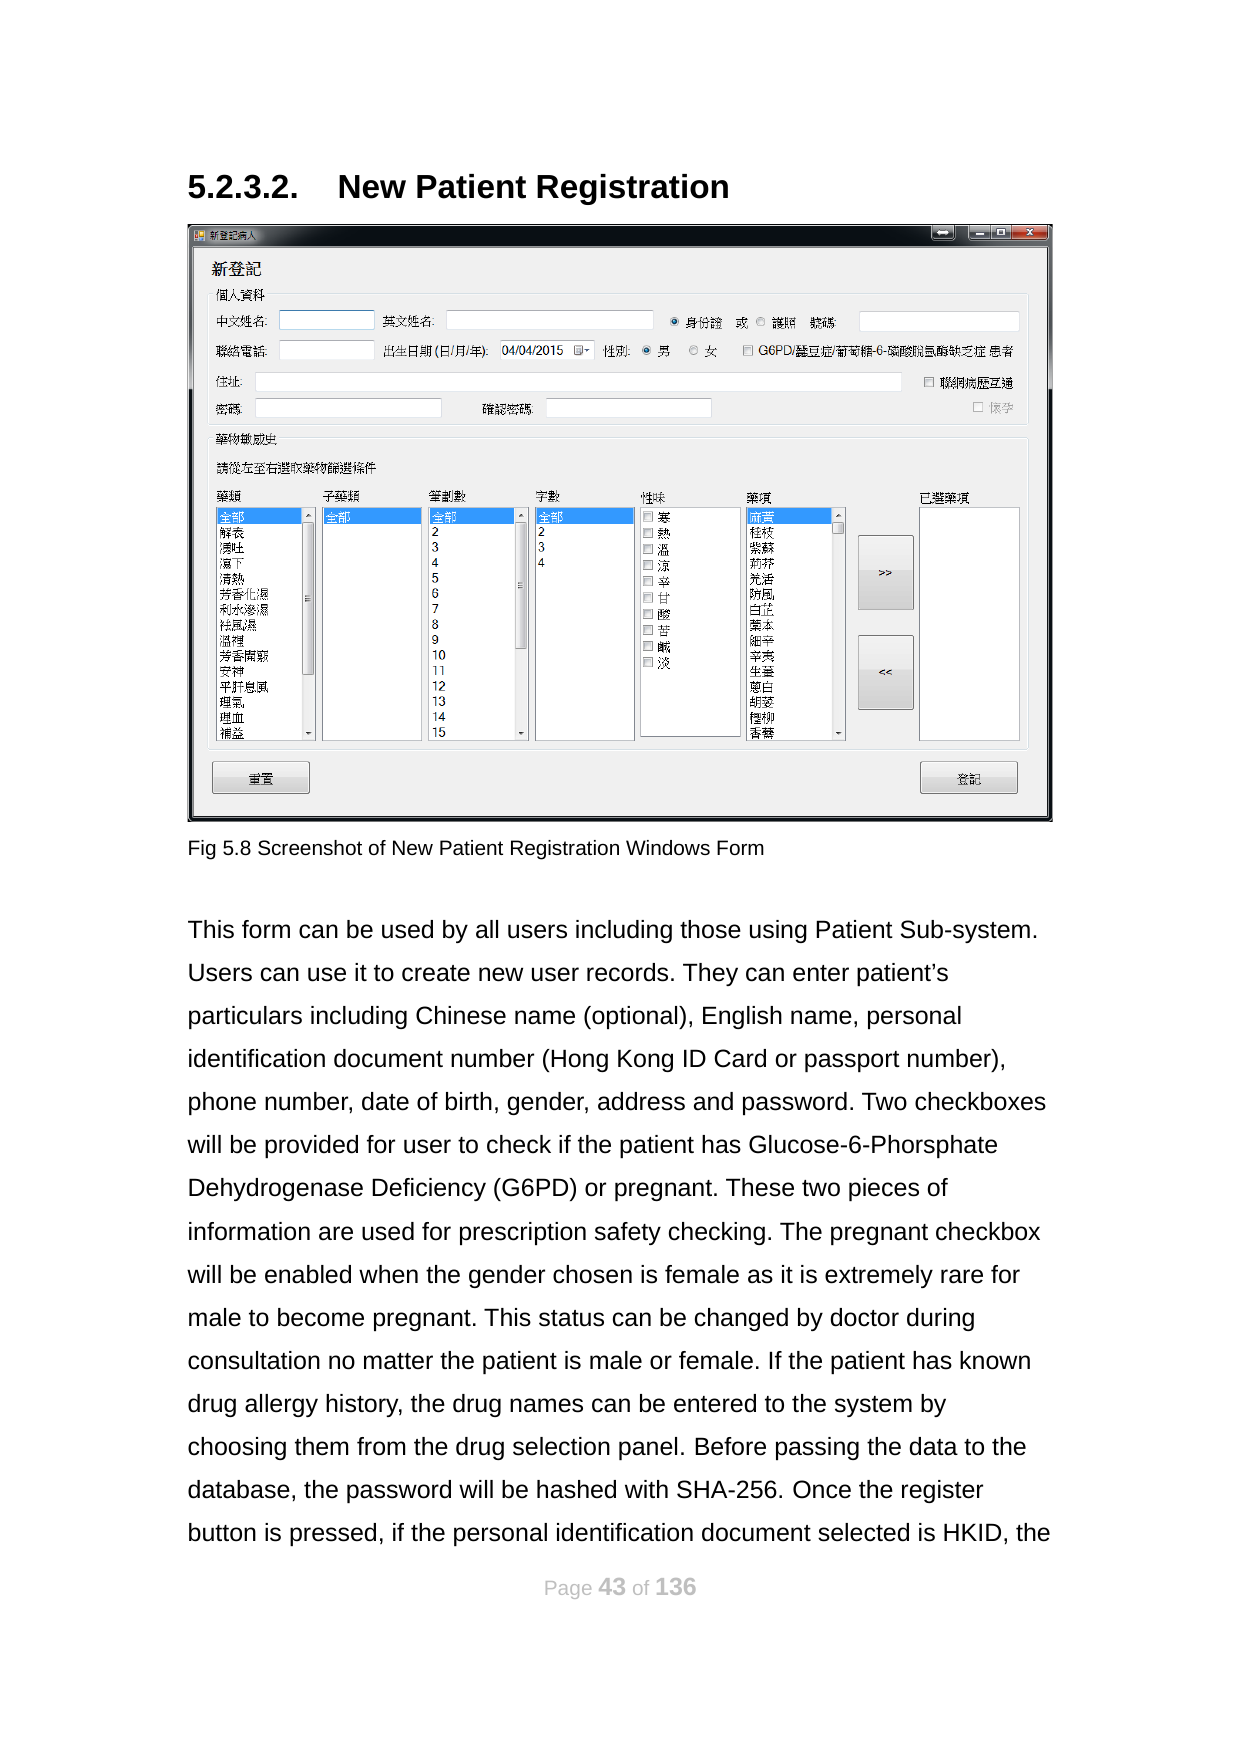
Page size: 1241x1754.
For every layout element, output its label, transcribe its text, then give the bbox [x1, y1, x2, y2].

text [187, 914, 1053, 1547]
picture [187, 224, 1053, 822]
subtitle New Patient Registration [187, 167, 1053, 205]
